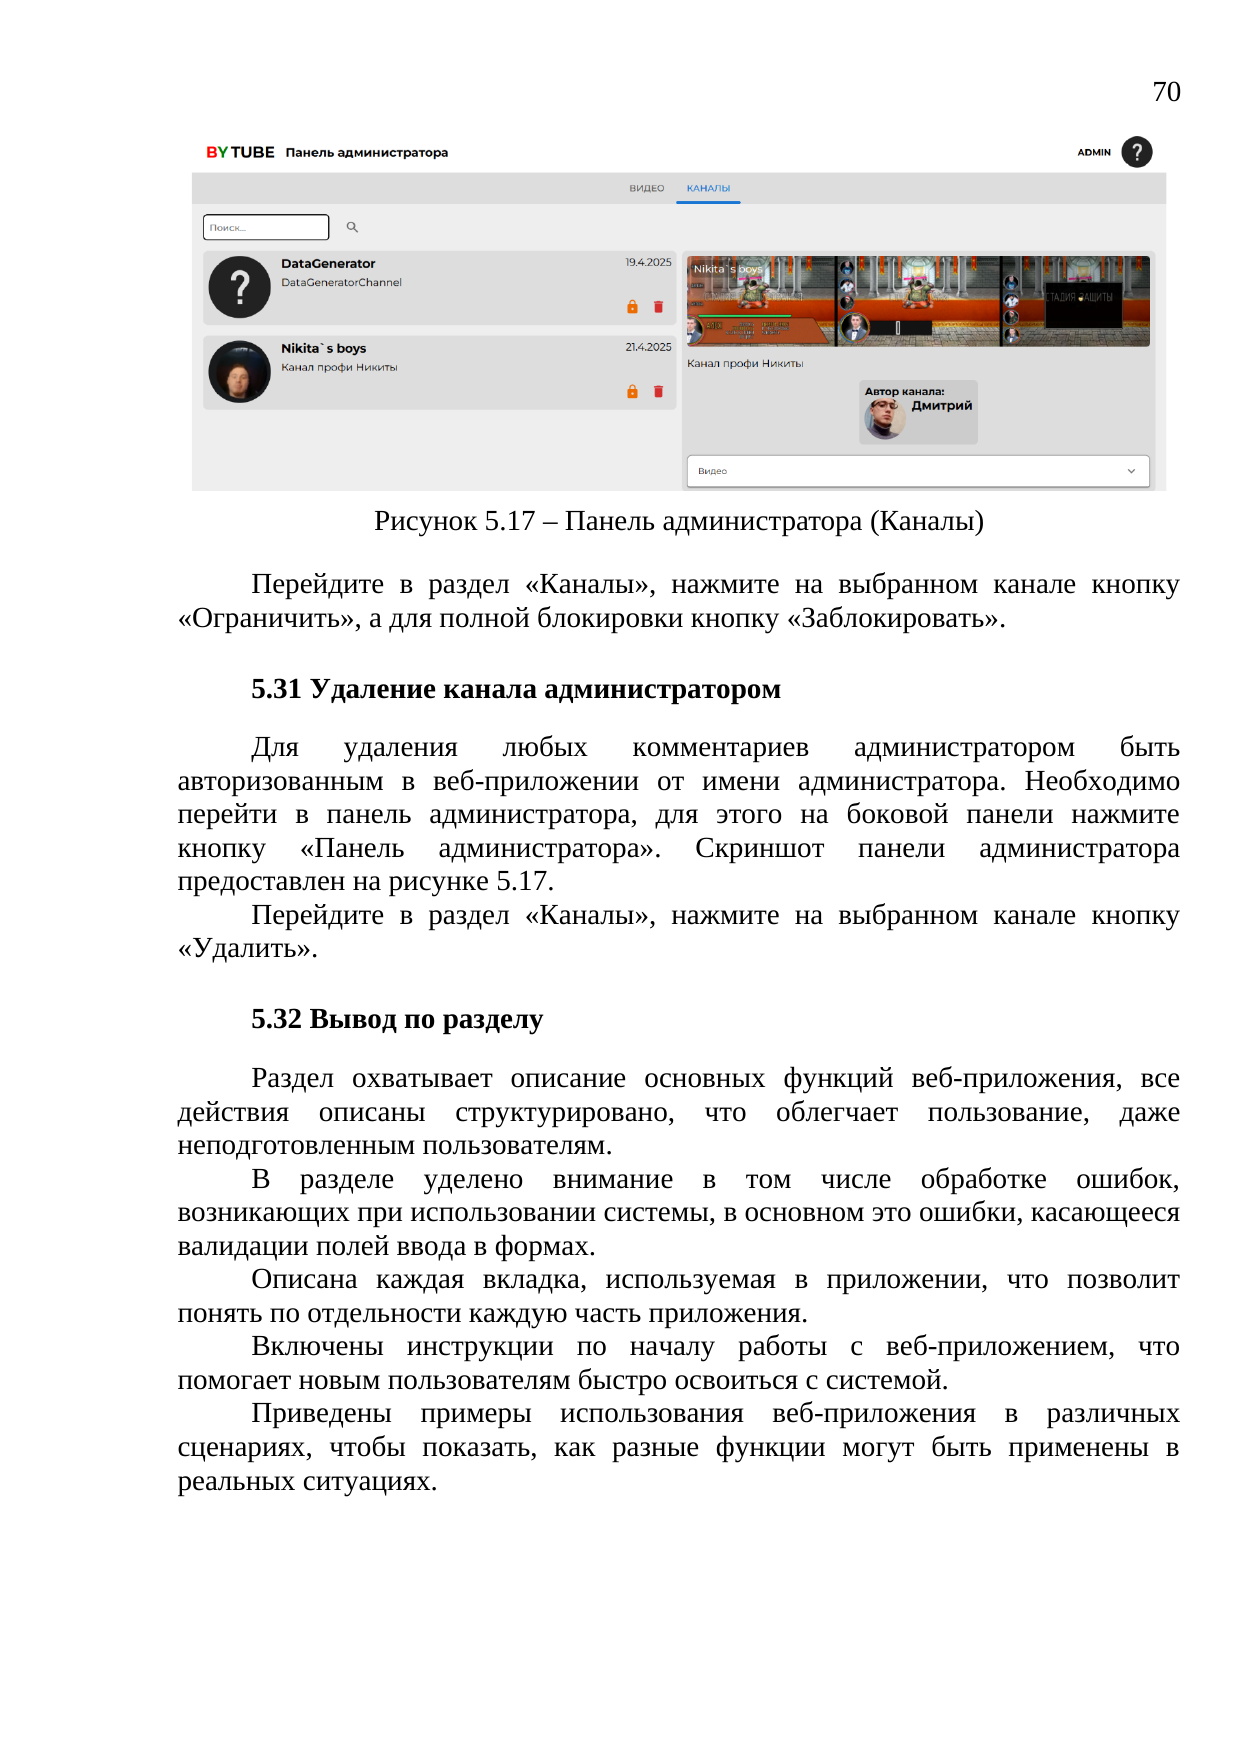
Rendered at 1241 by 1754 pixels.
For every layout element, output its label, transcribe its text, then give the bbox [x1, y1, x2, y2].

text Описана каждая вкладка, используемая в приложении, что позволит понять по отдельности каждую часть приложения. [177, 1261, 1181, 1328]
text Вывод по разделу [251, 1002, 1181, 1035]
text Удаление канала администратором [251, 671, 1181, 704]
text Перейдите в раздел «Каналы», нажмите на выбранном канале кнопку «Ограничить», а для полной блокировки кнопку «Заблокировать». [177, 566, 1181, 633]
text Для удаления любых комментариев администратором быть авторизованным в веб-приложении от имени администратора. Необходимо перейти в панель администратора, для этого на боковой панели нажмите кнопку «Панель администратора». Скриншот панели администратора предоставлен на рисунке 5.17. [177, 729, 1181, 897]
text Перейдите в раздел «Каналы», нажмите на выбранном канале кнопку «Удалить». [177, 897, 1181, 964]
text Рисунок 5.17 – Панель администратора (Каналы) [177, 503, 1181, 537]
picture [191, 136, 1167, 491]
text Раздел охватывает описание основных функций веб-приложения, все действия описаны структурировано, что облегчает пользование, даже неподготовленным пользователям. [177, 1060, 1181, 1161]
text Приведены примеры использования веб-приложения в различных сценариях, чтобы показать, как разные функции могут быть применены в реальных ситуациях. [177, 1396, 1181, 1496]
text В разделе уделено внимание в том числе обработке ошибок, возникающих при использовании системы, в основном это ошибки, касающееся валидации полей ввода в формах. [177, 1161, 1181, 1261]
text Включены инструкции по началу работы с веб-приложением, что помогает новым пользователям быстро освоиться с системой. [177, 1328, 1181, 1396]
